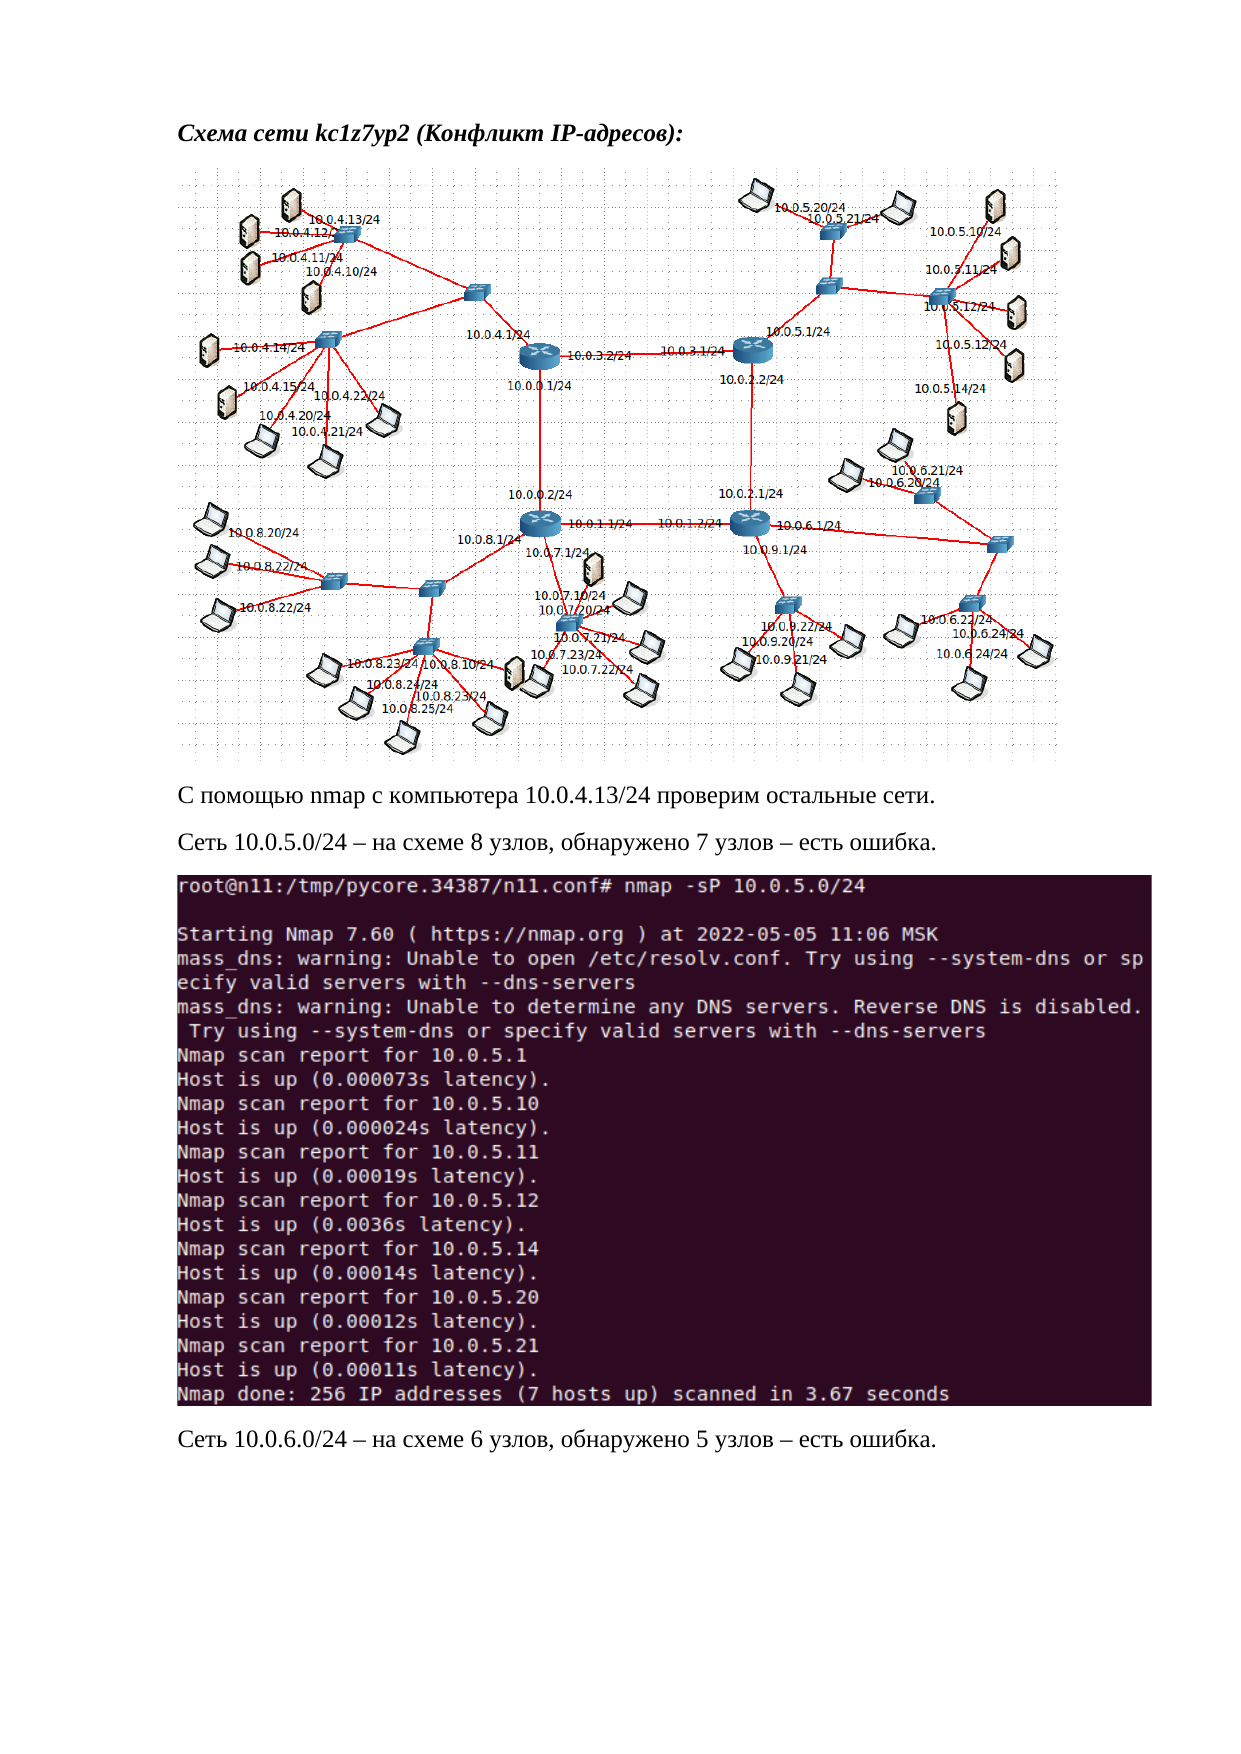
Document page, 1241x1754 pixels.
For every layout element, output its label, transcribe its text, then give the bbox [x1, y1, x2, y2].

picture [177, 875, 1152, 1406]
text С помощью nmap с компьютера 10.0.4.13/24 проверим остальные сети. [177, 780, 1152, 808]
text Схема сети kc1z7yp2 (Конфликт IP-адресов): [177, 118, 1152, 147]
text Сеть 10.0.6.0/24 – на схеме 6 узлов, обнаружено 5 узлов – есть ошибка. [177, 1424, 1152, 1453]
picture [177, 165, 1058, 761]
text Сеть 10.0.5.0/24 – на схеме 8 узлов, обнаружено 7 узлов – есть ошибка. [177, 827, 1152, 856]
